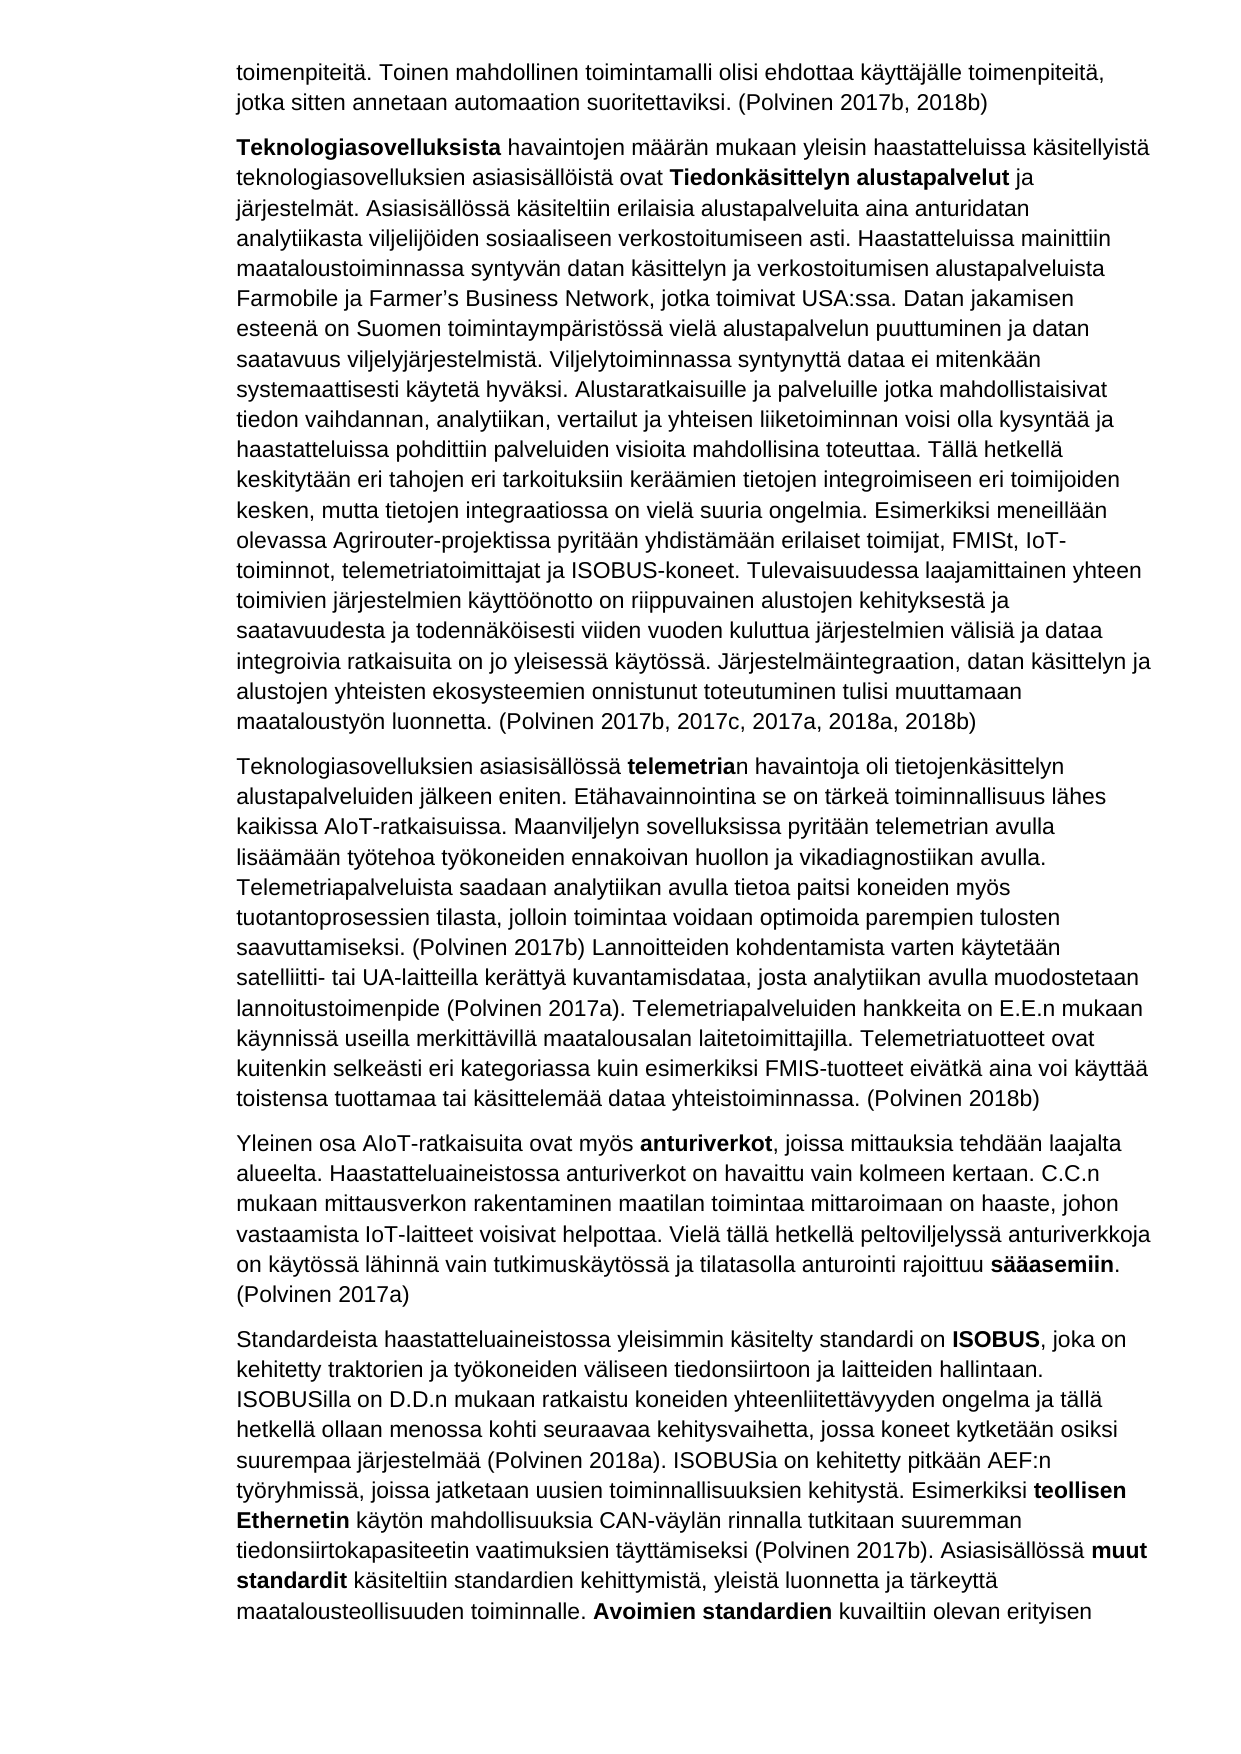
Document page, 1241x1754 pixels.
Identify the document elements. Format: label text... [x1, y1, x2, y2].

text Yleinen osa AIoT-ratkaisuita ovat myös anturiverkot, joissa mittauksia tehdään laajalta alueelta. Haastatteluaineistossa anturiverkot on havaittu vain kolmeen kertaan. C.C.n mukaan mittausverkon rakentaminen maatilan toimintaa mittaroimaan on haaste, johon vastaamista IoT-laitteet voisivat helpottaa. Vielä tällä hetkellä peltoviljelyssä anturiverkkoja on käytössä lähinnä vain tutkimuskäytössä ja tilatasolla anturointi rajoittuu sääasemiin. (Polvinen 2017a) [236, 1130, 1152, 1307]
text Teknologiasovelluksista havaintojen määrän mukaan yleisin haastatteluissa käsitellyistä teknologiasovelluksien asiasisällöistä ovat Tiedonkäsittelyn alustapalvelut ja järjestelmät. Asiasisällössä käsiteltiin erilaisia alustapalveluita aina anturidatan analytiikasta viljelijöiden sosiaaliseen verkostoitumiseen asti. Haastatteluissa mainittiin maataloustoiminnassa syntyvän datan käsittelyn ja verkostoitumisen alustapalveluista Farmobile ja Farmer’s Business Network, jotka toimivat USA:ssa. Datan jakamisen esteenä on Suomen toimintaympäristössä vielä alustapalvelun puuttuminen ja datan saatavuus viljelyjärjestelmistä. Viljelytoiminnassa syntynyttä dataa ei mitenkään systemaattisesti käytetä hyväksi. Alustaratkaisuille ja palveluille jotka mahdollistaisivat tiedon vaihdannan, analytiikan, vertailut ja yhteisen liiketoiminnan voisi olla kysyntää ja haastatteluissa pohdittiin palveluiden visioita mahdollisina toteuttaa. Tällä hetkellä keskitytään eri tahojen eri tarkoituksiin keräämien tietojen integroimiseen eri toimijoiden kesken, mutta tietojen integraatiossa on vielä suuria ongelmia. Esimerkiksi meneillään olevassa Agrirouter-projektissa pyritään yhdistämään erilaiset toimijat, FMISt, IoT-toiminnot, telemetriatoimittajat ja ISOBUS-koneet. Tulevaisuudessa laajamittainen yhteen toimivien järjestelmien käyttöönotto on riippuvainen alustojen kehityksestä ja saatavuudesta ja todennäköisesti viiden vuoden kuluttua järjestelmien välisiä ja dataa integroivia ratkaisuita on jo yleisessä käytössä. Järjestelmäintegraation, datan käsittelyn ja alustojen yhteisten ekosysteemien onnistunut toteutuminen tulisi muuttamaan maataloustyön luonnetta. (Polvinen 2017b, 2017c, 2017a, 2018a, 2018b) [236, 134, 1152, 734]
text Teknologiasovelluksien asiasisällössä telemetrian havaintoja oli tietojenkäsittelyn alustapalveluiden jälkeen eniten. Etähavainnointina se on tärkeä toiminnallisuus lähes kaikissa AIoT-ratkaisuissa. Maanviljelyn sovelluksissa pyritään telemetrian avulla lisäämään työtehoa työkoneiden ennakoivan huollon ja vikadiagnostiikan avulla. Telemetriapalveluista saadaan analytiikan avulla tietoa paitsi koneiden myös tuotantoprosessien tilasta, jolloin toimintaa voidaan optimoida parempien tulosten saavuttamiseksi. (Polvinen 2017b) Lannoitteiden kohdentamista varten käytetään satelliitti- tai UA-laitteilla kerättyä kuvantamisdataa, josta analytiikan avulla muodostetaan lannoitustoimenpide (Polvinen 2017a). Telemetriapalveluiden hankkeita on E.E.n mukaan käynnissä useilla merkittävillä maatalousalan laitetoimittajilla. Telemetriatuotteet ovat kuitenkin selkeästi eri kategoriassa kuin esimerkiksi FMIS-tuotteet eivätkä aina voi käyttää toistensa tuottamaa tai käsittelemää dataa yhteistoiminnassa. (Polvinen 2018b) [236, 753, 1152, 1111]
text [236, 59, 1152, 116]
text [236, 1326, 1152, 1624]
